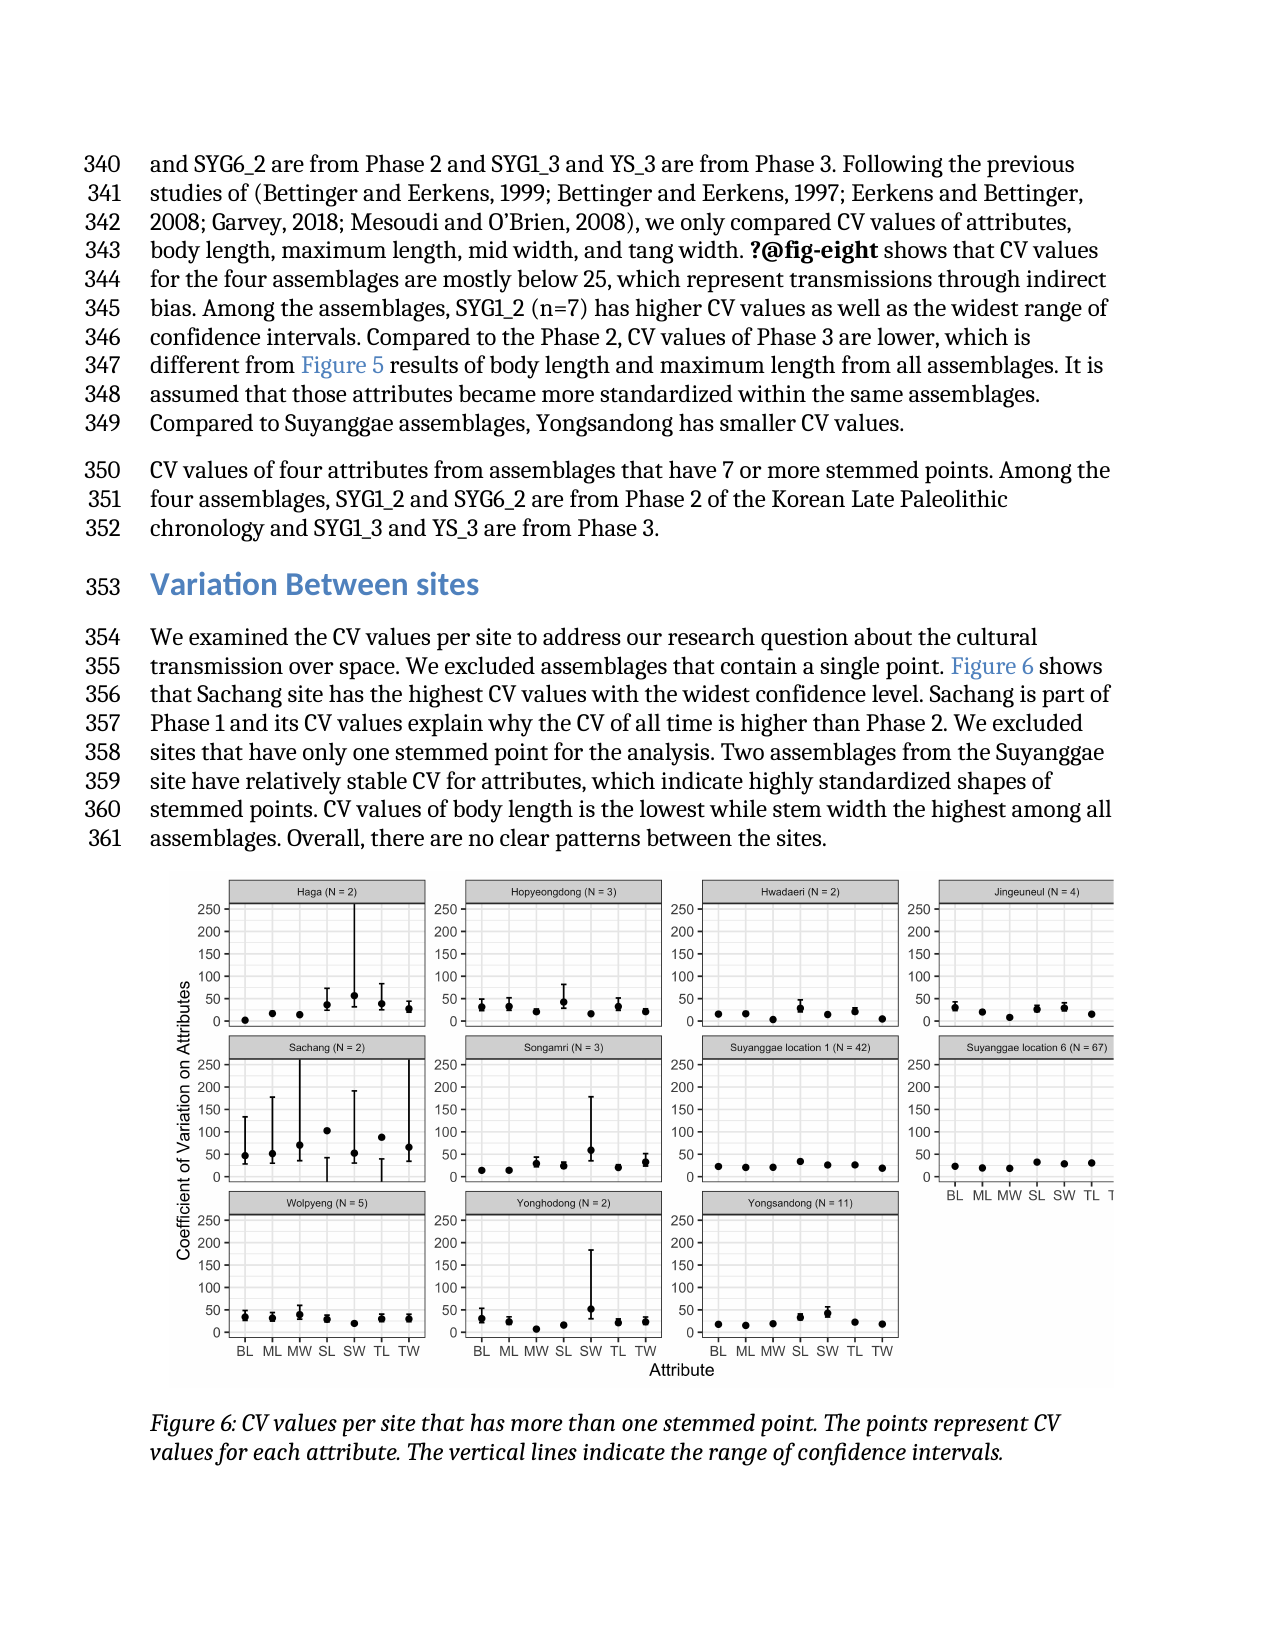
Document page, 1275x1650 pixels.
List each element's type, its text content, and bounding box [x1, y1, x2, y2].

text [150, 150, 1125, 437]
text We examined the CV values per site to address our research question about the cultural transmission over space. We excluded assemblages that contain a single point. Figure 6 shows that Sachang site has the highest CV values with the widest confidence level. Sachang is part of Phase 1 and its CV values explain why the CV of all time is higher than Phase 2. We excluded sites that have only one stemmed point for the analysis. Two assemblages from the Suyanggae site have relatively stable CV for attributes, which indicate highly standardized shapes of stemmed points. CV values of body length is the lowest while stem width the highest among all assemblages. Overall, there are no clear patterns between the sites. [150, 623, 1125, 853]
text CV values of four attributes from assemblages that have 7 or more stemmed points. Among the four assemblages, SYG1_2 and SYG6_2 are from Phase 2 of the Korean Late Paleolithic chronology and SYG1_3 and YS_3 are from Phase 3. [150, 456, 1125, 542]
subtitle Variation Between sites [150, 563, 1125, 604]
picture [168, 871, 1114, 1388]
table_header Figure 6: CV values per site that has more than one stemmed point. The points represent CV values for each attribute. The vertical lines indicate the range of confidence intervals. [139, 872, 1114, 1479]
